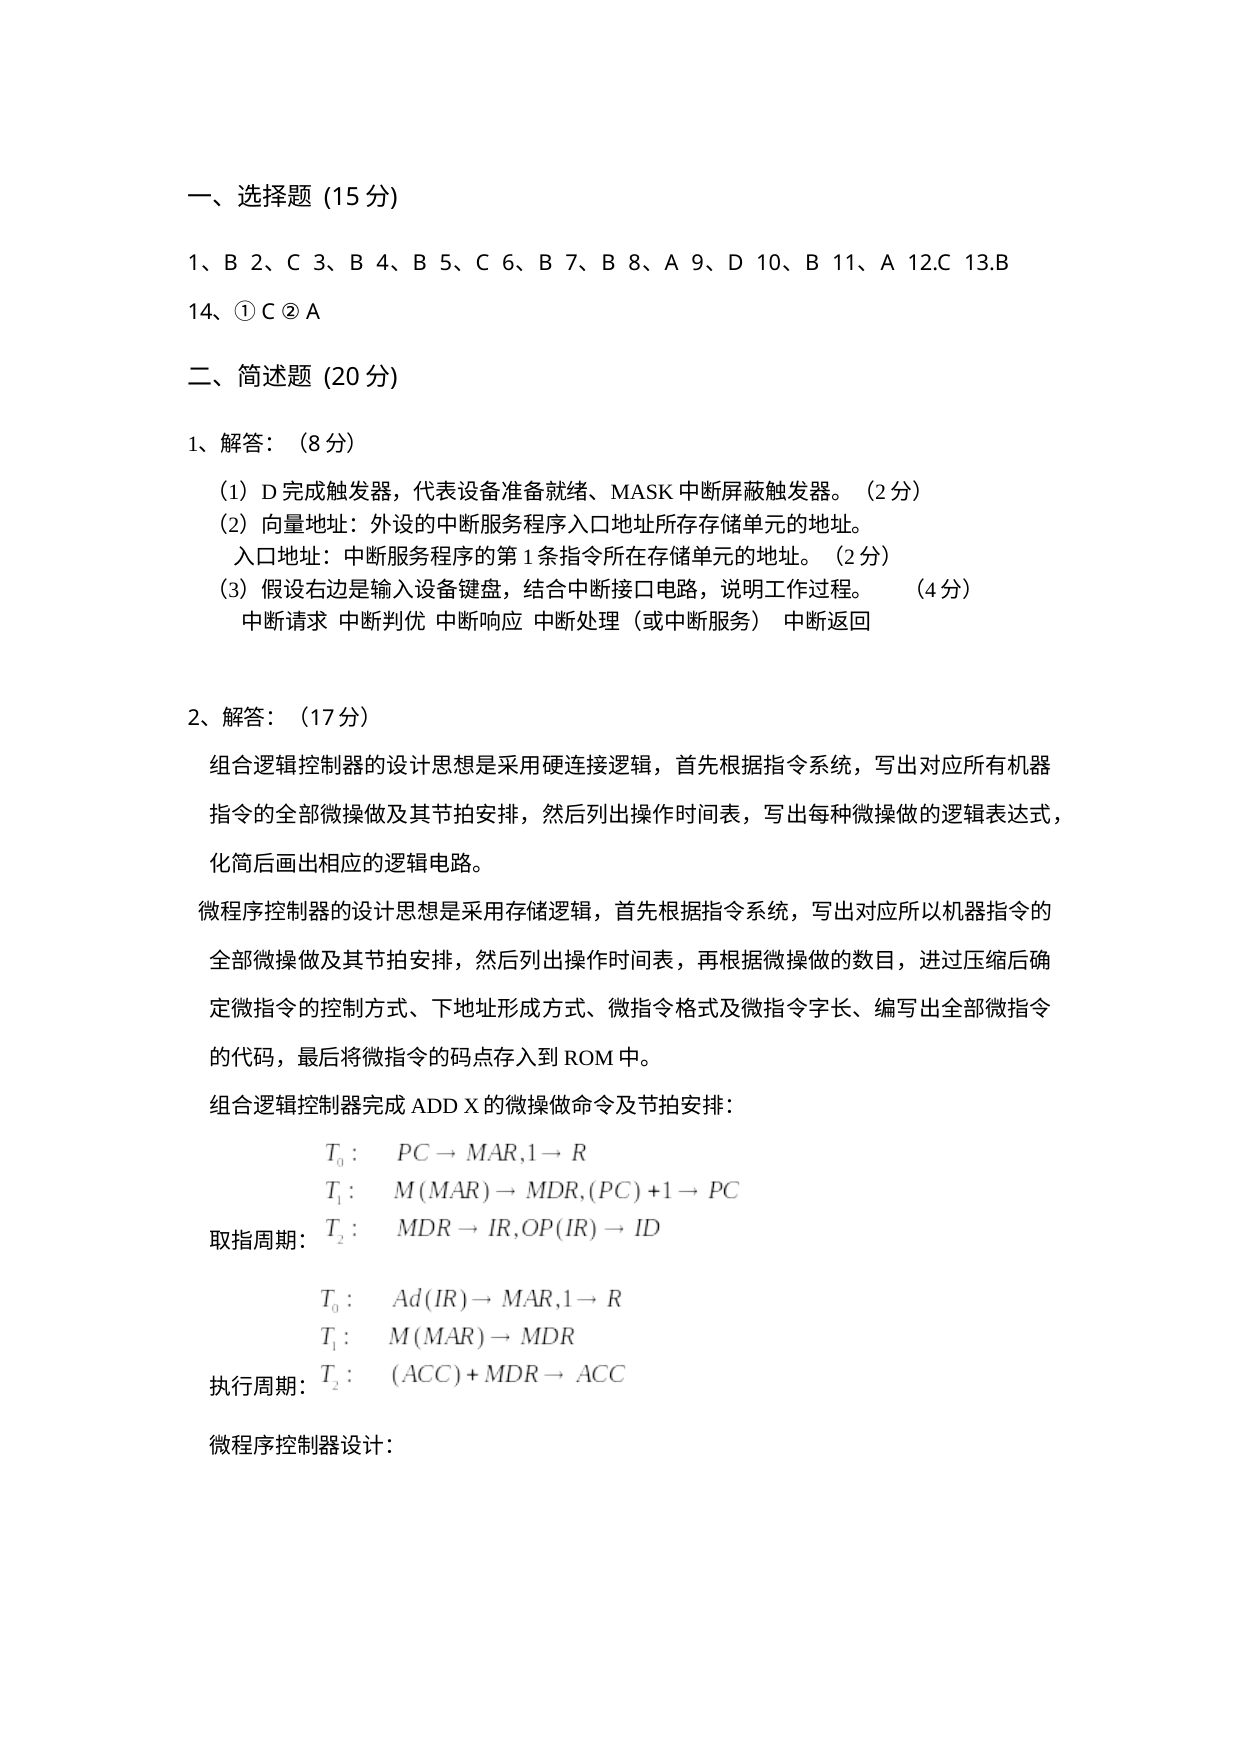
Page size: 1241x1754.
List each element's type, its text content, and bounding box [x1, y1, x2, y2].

text 一、选择题 (15分) [187, 162, 1011, 227]
text 取指周期： [209, 1136, 1053, 1266]
text （3）假设右边是输入设备键盘，结合中断接口电路，说明工作过程。 （4分） [206, 571, 1053, 604]
text 中断请求 中断判优 中断响应 中断处理（或中断服务） 中断返回 [231, 604, 1053, 636]
text 微程序控制器的设计思想是采用存储逻辑，首先根据指令系统，写出对应所以机器指令的全部微操做及其节拍安排，然后列出操作时间表，再根据微操做的数目，进过压缩后确定微指令的控制方式、下地址形成方式、微指令格式及微指令字长、编写出全部微指令的代码，最后将微指令的码点存入到ROM中。 [187, 893, 1053, 1072]
text 1、B 2、C 3、B 4、B 5、C 6、B 7、B 8、A 9、D 10、B 11、A 12.C 13.B 14、① C ② A [187, 245, 1011, 326]
text 组合逻辑控制器完成ADD X的微操做命令及节拍安排： [209, 1088, 1053, 1121]
text 1、解答：（8分） [187, 425, 1053, 458]
text 微程序控制器设计： [209, 1428, 1053, 1461]
text （1）D 完成触发器，代表设备准备就绪、MASK中断屏蔽触发器。（2分） [206, 474, 1053, 506]
text 入口地址：中断服务程序的第1条指令所在存储单元的地址。（2分） [206, 539, 1053, 571]
text 二、简述题 (20分) [187, 342, 1011, 407]
text 组合逻辑控制器的设计思想是采用硬连接逻辑，首先根据指令系统，写出对应所有机器指令的全部微操做及其节拍安排，然后列出操作时间表，写出每种微操做的逻辑表达式，化简后画出相应的逻辑电路。 [209, 748, 1053, 878]
text （2）向量地址：外设的中断服务程序入口地址所存存储单元的地址。 [206, 506, 1053, 539]
text 执行周期： [209, 1282, 1053, 1412]
text 2、解答：（17分） [187, 699, 1053, 732]
